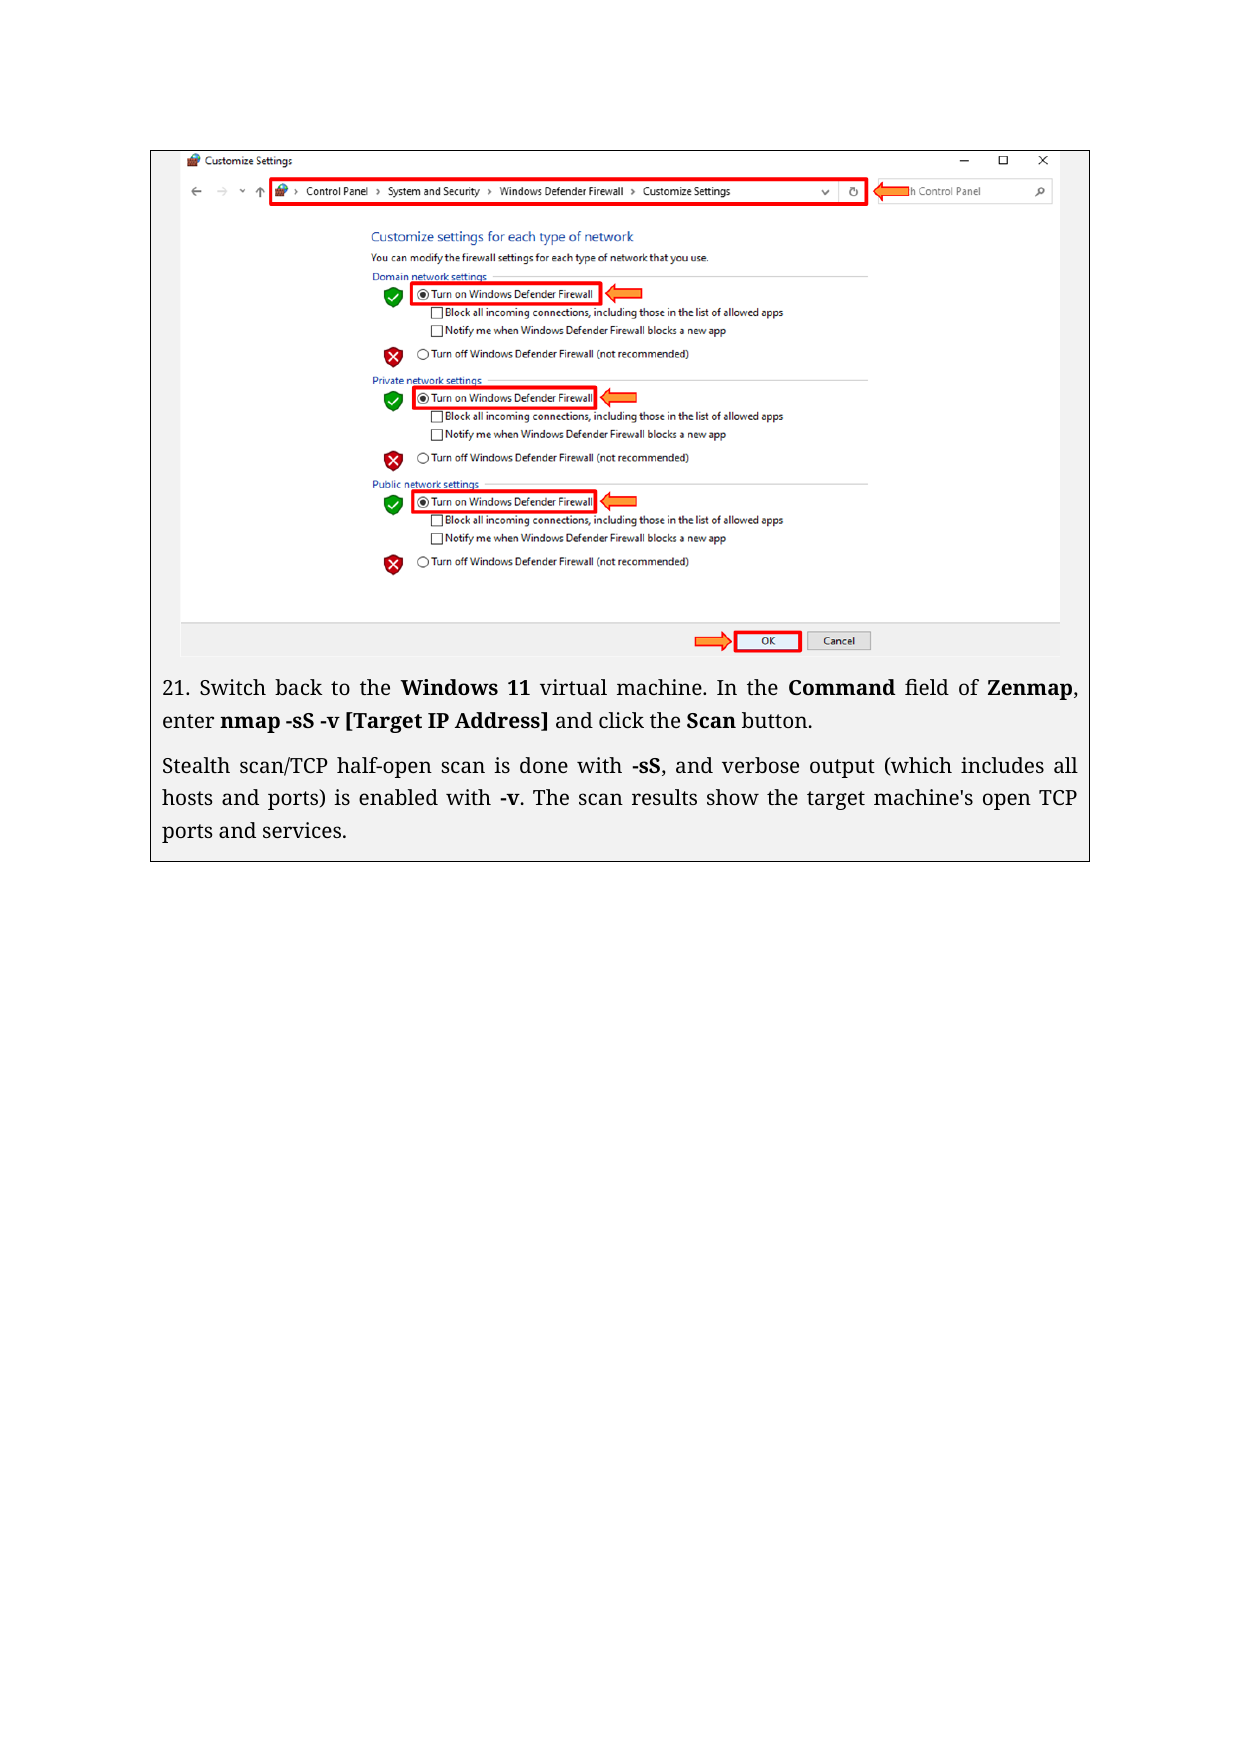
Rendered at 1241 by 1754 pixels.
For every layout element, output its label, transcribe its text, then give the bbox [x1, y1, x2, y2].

table_header 1. Start your Windows 11 and Windows Server 25 virtual machines. Now, switch to the Windows 11 virtual machine. Open any browser and go to the following website link: https://nmap.org/download#windows. Click on the nmap-7.95-setup.exe to Namp executable file. 2. After a file is downloaded, go to the Downloads folder. Double-click on the nmap-7.95-setup.exe to start the installation process. Click the Yes button if the User Account Control pop-up appears. 3. Click on the I Agree button. 4. Select the Npcap 1.79 check box. Then, click on the Next > button. 5. Click on the Install button. 6. Click on the I Agree button to install Npcap. 7. Click on the Install button to start the Npcap installation process. 8. Click on the Next > button. 9. Click on the Finish button. The Npcap installation is finished. 10. Click the Next > button to proceed with the Nmap installation process. 11. Select the check boxes of the Start Menu Folder and Desktop Icon. Then click on the Next > button. 12. Click on the Finish button. 13. Click on the Windows Search Icon on the Desktop, search for zenmap in the search field, and click on Open. 14. The Zenmap appears; enter nmap -sT -v [Target IP Address] in the Command field and click on the Scan button. The TCP connect/full open scan is carried out by the -sT, and the verbose output (which includes all hosts and ports) is enabled by the -v. All of the target machine's open TCP ports and services are shown in the scan results. 15. For further information about the scan findings. Click on the Ports/Hosts tab. Nmap shows the scan's Port, Protocol, State, Service, and Version. 16. Click on the Topology tab to access the topology of the target network, which includes the IP address you provided. Click on the Fisheye option to obtain a clear view of the topology. 17. Click the Host Details tab to access the TCP connect scan details. 18. Click the Scans tab to see the TCP connect/full open scan command. Also, click on the Services tab on the left-hand pane of the window. This tab shows a list of services. Any of these services, along with their open ports, can be used to connect to the target network or host. 19. In this sub-task, we shall perform a stealth scan/TCP half-open scan, Xmas scan, TCP Maimon scan, and ACK flag probe scan on a firewall-enabled machine to observe the result. We need to enable a Windows Firewall on the Windows Server 2025 machine to do this. 20. Switch to Windows Server 2025 virtual machine. Go to the Control Panel → System and Security → Windows Defender Firewall → Turn Windows Defender Firewall on or off, and enable Windows Defender Firewall. Then, click on the OK button, and after that, close the Control Panel window. 21. Switch back to the Windows 11 virtual machine. In the Command field of Zenmap, enter nmap -sS -v [Target IP Address] and click the Scan button. Stealth scan/TCP half-open scan is done with -sS, and verbose output (which includes all hosts and ports) is enabled with -v. The scan results show the target machine's open TCP ports and services. 22. As shown in the above steps from 14 to 19, you can gather detailed information from the scan result in the Ports/Hosts, Topology, Host Details, and Scan tab. Similarly, enter nmap -sX -v [Target IP Address] and click the Scan button. The -sX option performs the Xmas scan, and the -v option allows for verbose output (including all hosts and ports). The scan results show that the ports are either open or filtered on the target machine, indicating that a firewall has been configured. 23. In the Command field, enter nmap -sM -v [Target IP Address] and click on the Scan button. The -sM option performs the TCP Maimon scan, and the -v option allows for verbose output (including all hosts and ports). The scan results display whether the target machine's ports are open or filtered, suggesting a firewall has been configured. 24. In the Command field, enter nmap -sA -v [Target IP Address] and click on the Scan button. The -sA option performs an ACK flag probe scan, and the -v option enables verbose output (which includes all hosts and ports). The scan results show that the target machine's ports are filtered. 25. Switch back to the Windows Server 2025 virtual machine. Turn off the Windows Defender Firewall from the Control Panel, as shown in step 20. 26. Switch back to the Windows 11 virtual machine. In the Command field of Zenmap, enter nmap -sU -v [Target IP Address] and click the Scan button. The -sU option performs a UDP scan, and the -v option allows for verbose output (including all hosts and ports). This scan could take around 15-20 minutes. The scan results show the target machine's open UDP ports and services. After that, close the Zenmap window. 27. You can create your scan profile or choose the default scan profiles available in Nmap to scan a network. Click on the Windows Search on the Desktop, search for zenmap in the search field, and click on Open. 28. To select the default scan profiles available in Nmap. Click on the Profile drop-down. Then, click on the New Profile or Command. If a User Account Control pop-up appears, click on the Yes button. 29. The Profile Editor window opens. In the Profile tab, under the Profile Information section, enter a profile name and type Null Scan into the Profile name field. Click on the Scan tab. 30. On the Scan tab, select Null scan (-sN) in the TCP scan. In the Non-TCP scans, select None. In the Timing template, select Aggressive (-T4). Click the Enable all advanced/aggressive options (-A) check box. Click on the Save Changes button. 31. To scan the target IP address, put it into the Target field in Zenmap's main window. Select the Null Scan profile that you created from the Profile drop-down list. Then, click on the Scan button. Nmap scans the target and displays the results on the Nmap Output tab. This scan could take approximately 15-20 minutes. This will create a new profile and add it to the profile list. 32. In the Command field, enter nmap -sY -v [target IP address] and click on the Scan button. An INIT chunk is transmitted to the destination host. An INIT+ACK chunk response indicates the port is open, while an ABORT Chunk response indicates the port is closed. 33. In the Command field, enter nmap -sZ -v [target IP address] and click the Scan button. A COOKIE ECHO chunk is sent to the target host; no response means the port is open, and an ABORT Chunk response means the port is closed. 34. Enter nmap -sV [Target IP Address] in the Command field. Then, click on the Scan button. The -sV command detects service versions. The scan results appear, displaying the open ports and the version of services running on them. 35. In the Command field, enter nmap -A [Target Subnet] and click on the Scan button. The "*" (asterisk) wildcard allows you to search an entire subnet or IP range. The -A enables aggressive scan. The aggressive scan option allows you to detect the operating system (-O), scan the version (-sV), scan the script (-sC), and trace the route. You should not use -A on target networks without permission. Nmap scans the entire network and displays information for all scanned hosts, including open ports and services, device type, operating system details, etc. 36. Select an IP address 192.168.56.106 from the list of hosts in the left pane and click on the Host Details tab. This tab shows information about Host Status, Addresses, Operating System, Ports used, and OS Classes. Associated with the selected host. The output might differ when you perform this task. 37. This concludes the demonstration of using various Nmap scanning techniques to discover target open ports, services, service versions, device type, OS details, and other information about active hosts in the target network. Close all open windows and document all of the information gathered. [151, 151, 1089, 861]
picture [180, 151, 1060, 657]
